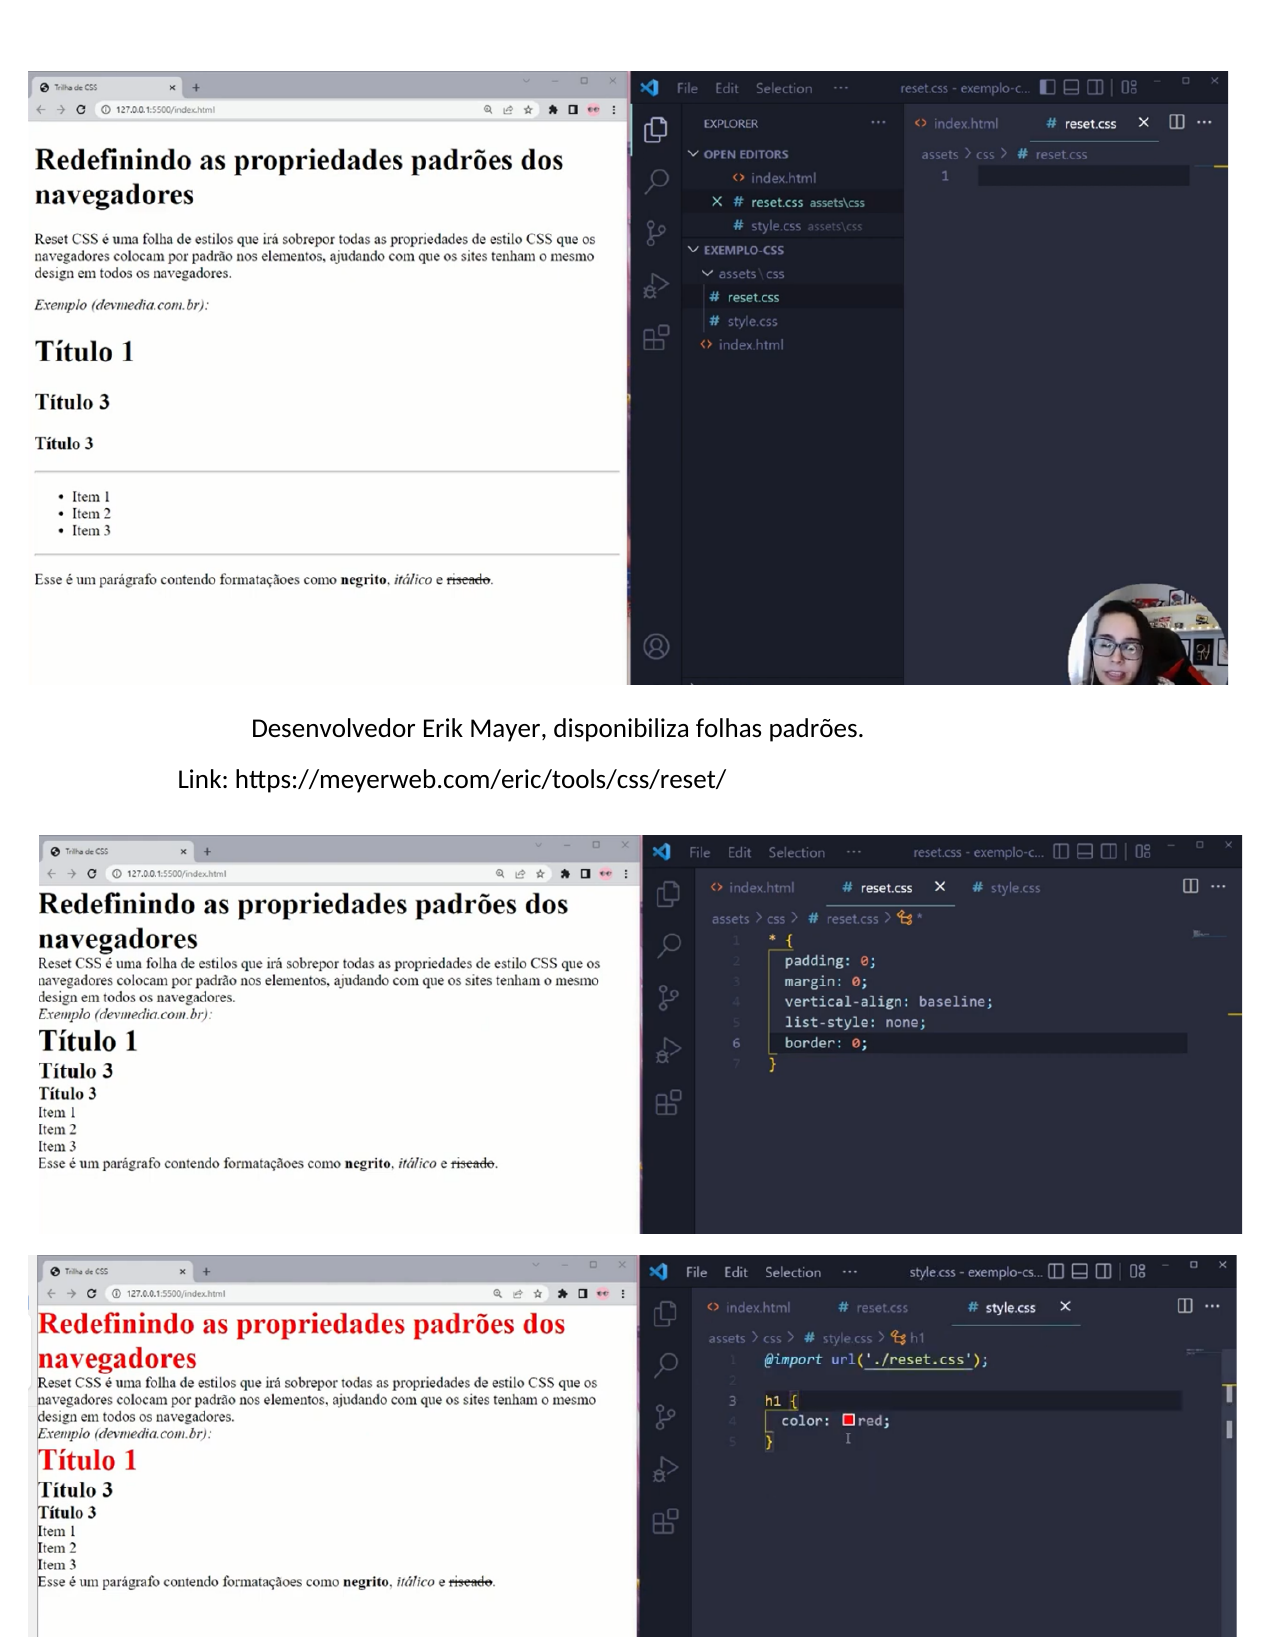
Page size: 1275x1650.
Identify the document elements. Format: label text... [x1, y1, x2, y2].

text Link: https://meyerweb.com/eric/tools/css/reset/ [177, 763, 1098, 796]
text Desenvolvedor Erik Mayer, disponibiliza folhas padrões. [177, 711, 1098, 744]
picture [39, 835, 1243, 1234]
picture [28, 71, 1229, 685]
picture [28, 1255, 1237, 1637]
